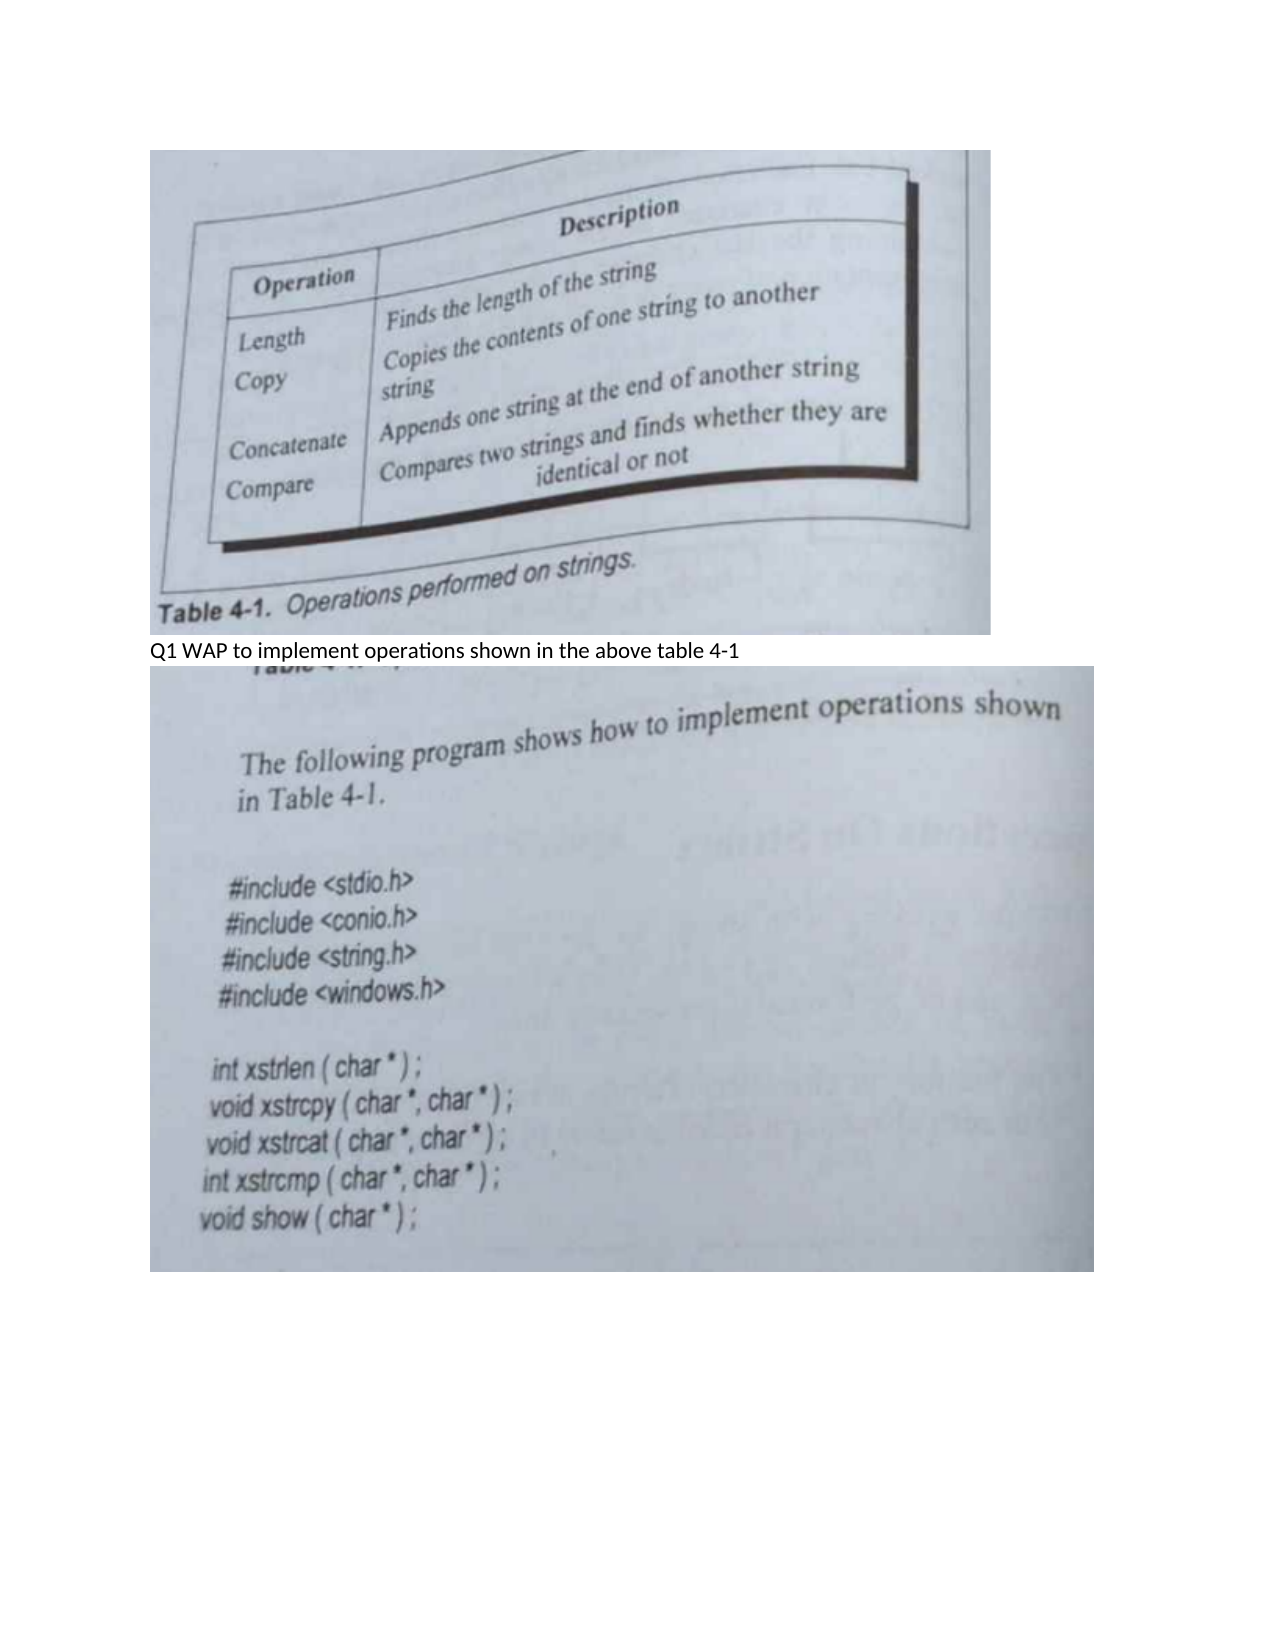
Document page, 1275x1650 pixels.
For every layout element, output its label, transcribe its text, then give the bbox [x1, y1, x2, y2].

picture [150, 666, 1094, 1272]
list Q1 WAP to implement operations shown in the above table 4-1 [150, 637, 1125, 665]
picture [150, 150, 991, 635]
